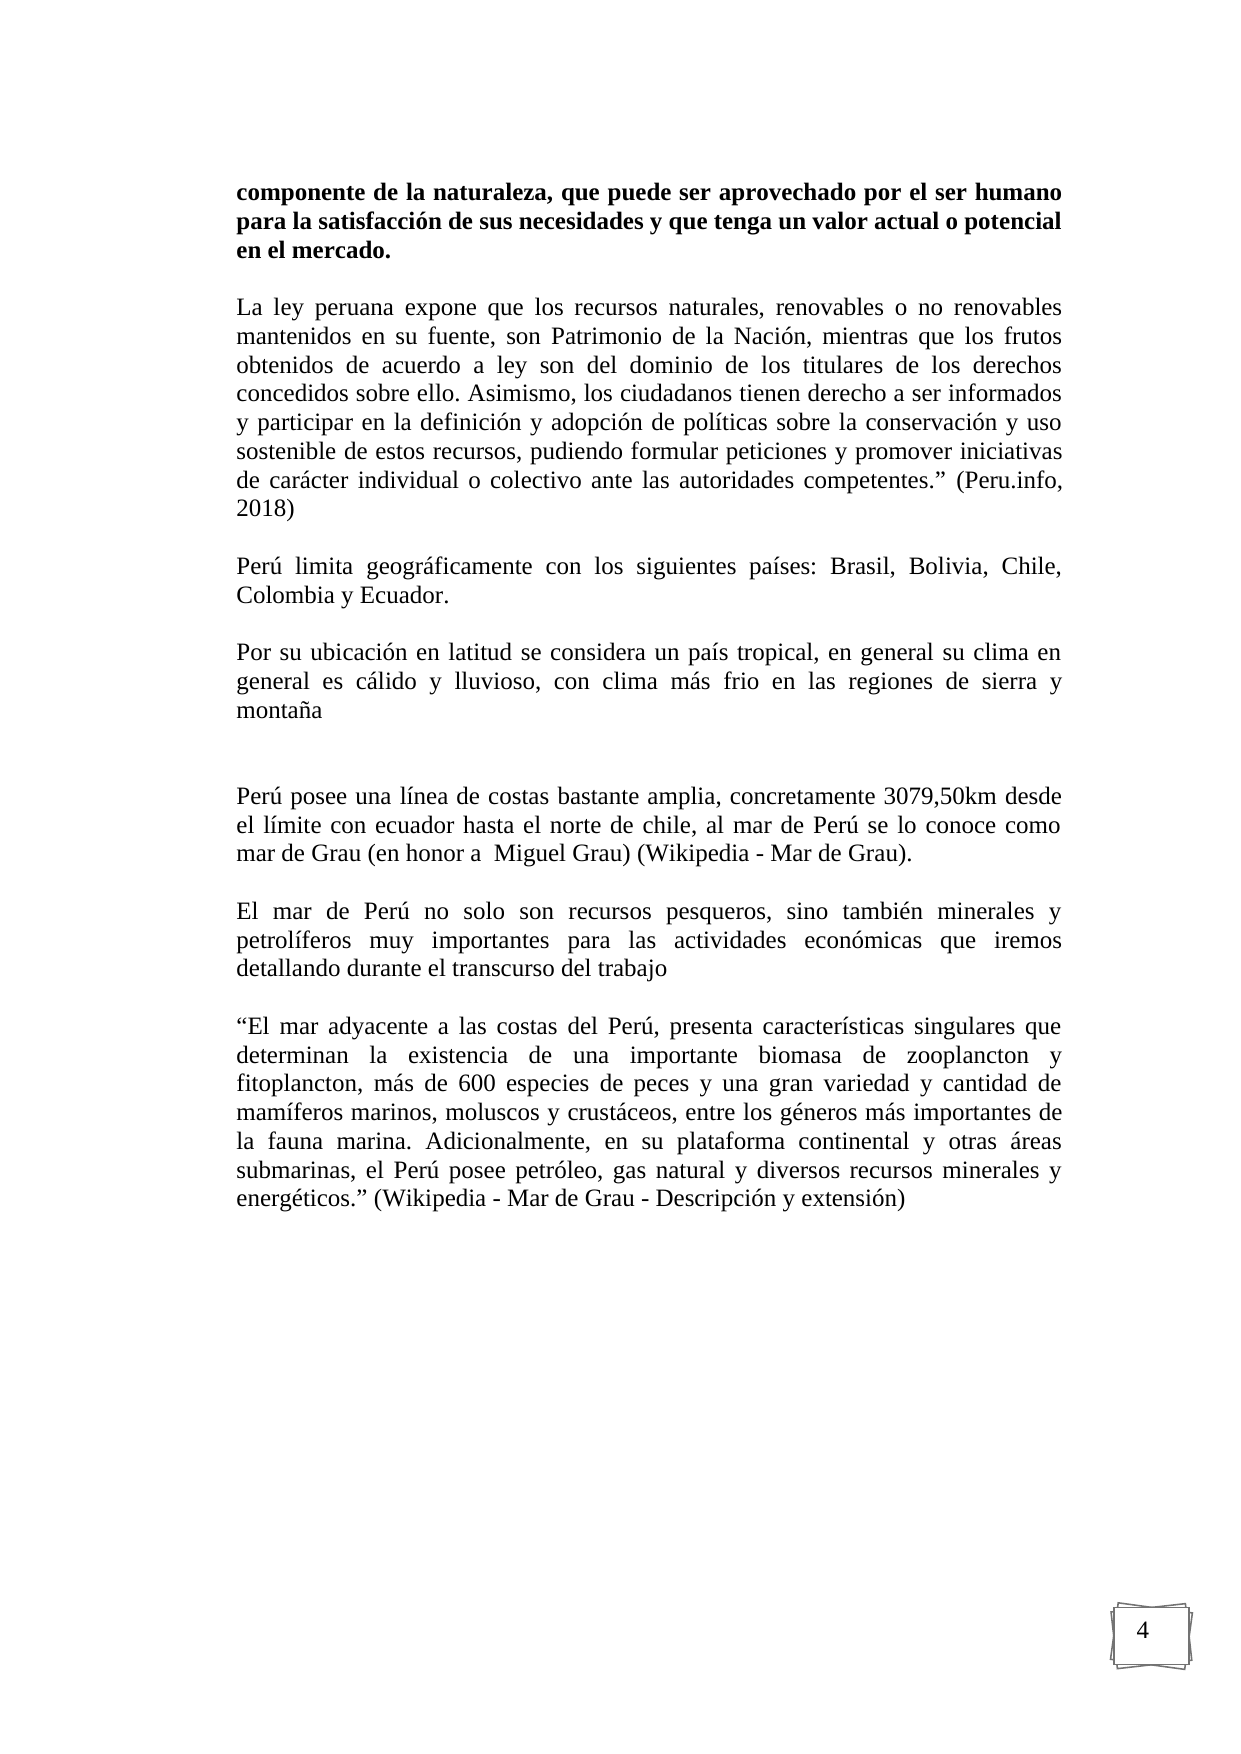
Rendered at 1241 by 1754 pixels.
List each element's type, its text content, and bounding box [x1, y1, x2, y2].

text Perú limita geográficamente con los siguientes países: Brasil, Bolivia, Chile, Colombia y Ecuador. [236, 551, 1063, 608]
text Por su ubicación en latitud se considera un país tropical, en general su clima en general es cálido y lluvioso, con clima más frio en las regiones de sierra y montaña [236, 637, 1063, 723]
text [236, 177, 1063, 263]
text “El mar adyacente a las costas del Perú, presenta características singulares que determinan la existencia de una importante biomasa de zooplancton y fitoplancton, más de 600 especies de peces y una gran variedad y cantidad de mamíferos marinos, moluscos y crustáceos, entre los géneros más importantes de la fauna marina. Adicionalmente, en su plataforma continental y otras áreas submarinas, el Perú posee petróleo, gas natural y diversos recursos minerales y energéticos.” [236, 1011, 1063, 1212]
text Perú posee una línea de costas bastante amplia, concretamente 3079,50km desde el límite con ecuador hasta el norte de chile, al mar de Perú se lo conoce como mar de Grau (en honor a Miguel Grau). [236, 781, 1063, 867]
text La ley peruana expone que los recursos naturales, renovables o no renovables mantenidos en su fuente, son Patrimonio de la Nación, mientras que los frutos obtenidos de acuerdo a ley son del dominio de los titulares de los derechos concedidos sobre ello. Asimismo, los ciudadanos tienen derecho a ser informados y participar en la definición y adopción de políticas sobre la conservación y uso sostenible de estos recursos, pudiendo formular peticiones y promover iniciativas de carácter individual o colectivo ante las autoridades competentes.” [236, 292, 1063, 522]
text El mar de Perú no solo son recursos pesqueros, sino también minerales y petrolíferos muy importantes para las actividades económicas que iremos detallando durante el transcurso del trabajo [236, 896, 1063, 982]
